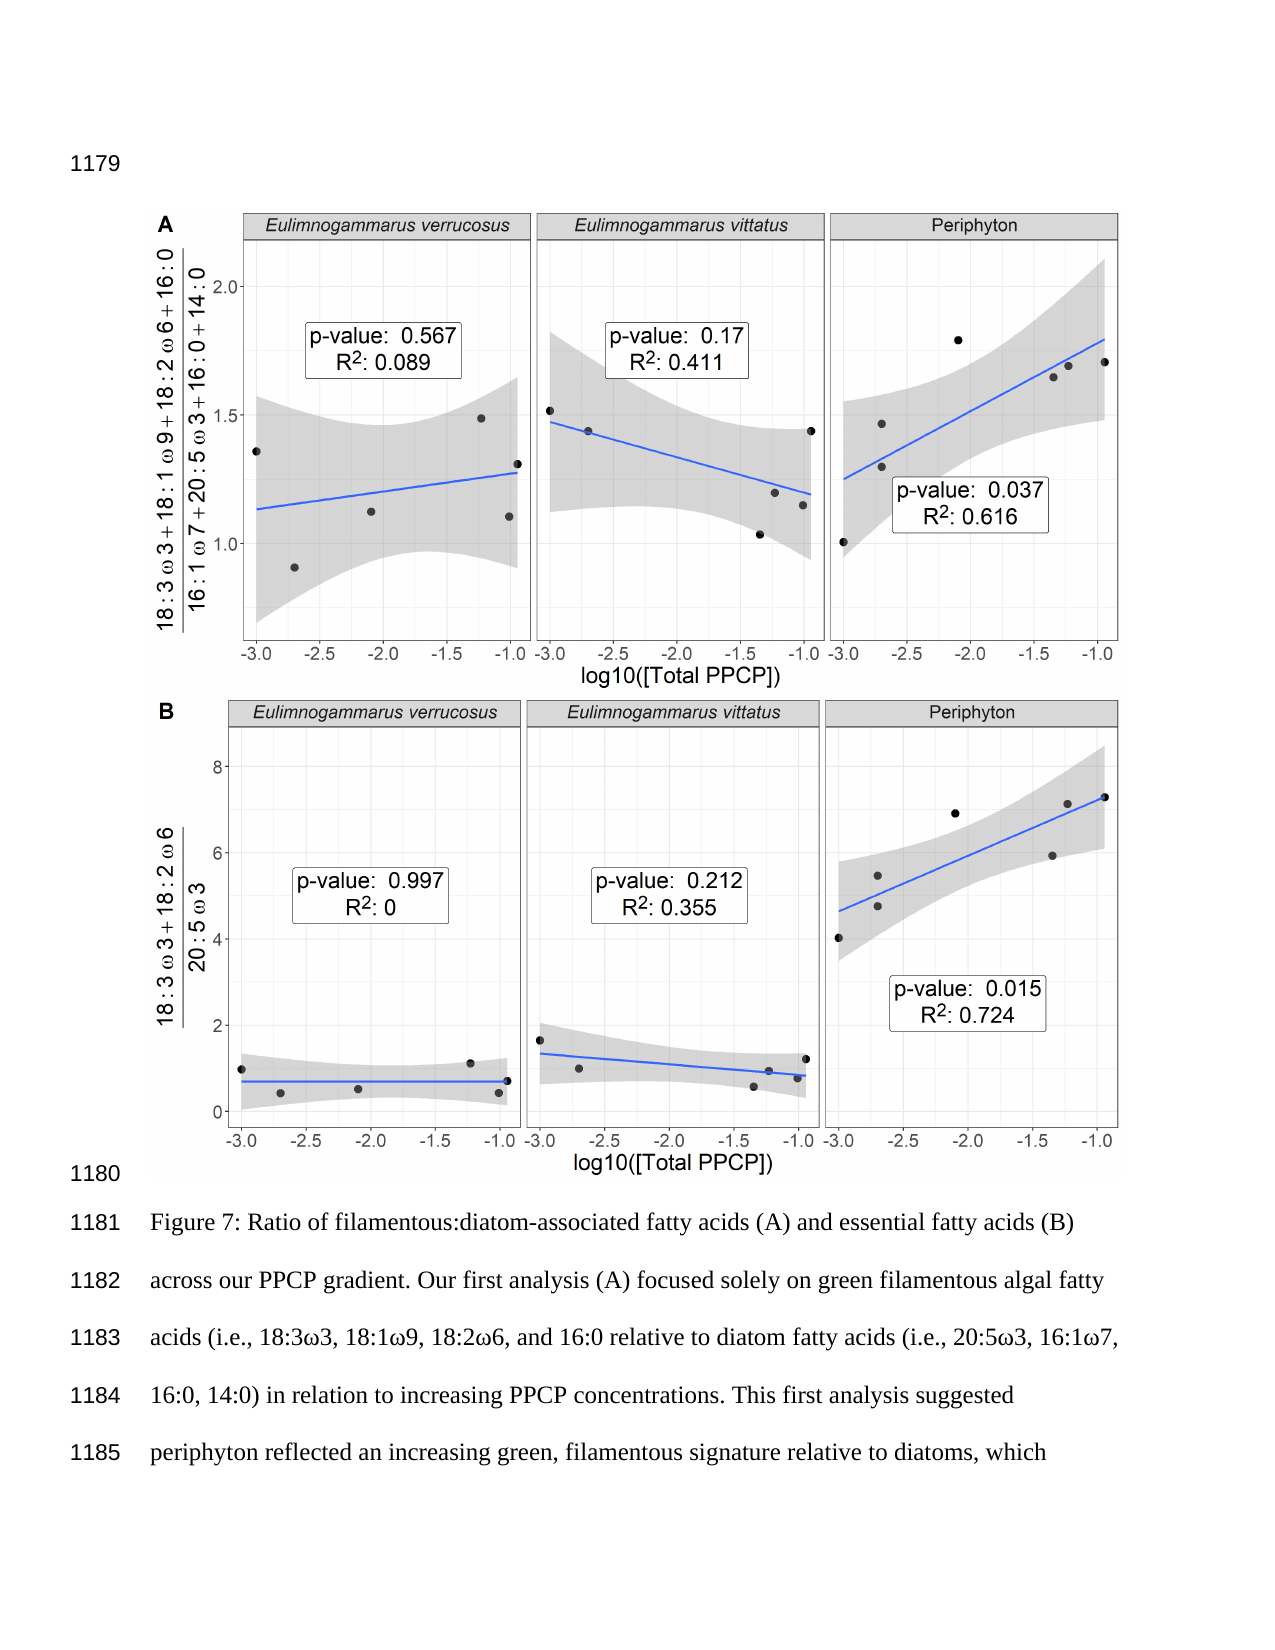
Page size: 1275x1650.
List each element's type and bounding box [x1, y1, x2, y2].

picture [150, 207, 1124, 1181]
text [150, 1207, 1125, 1466]
